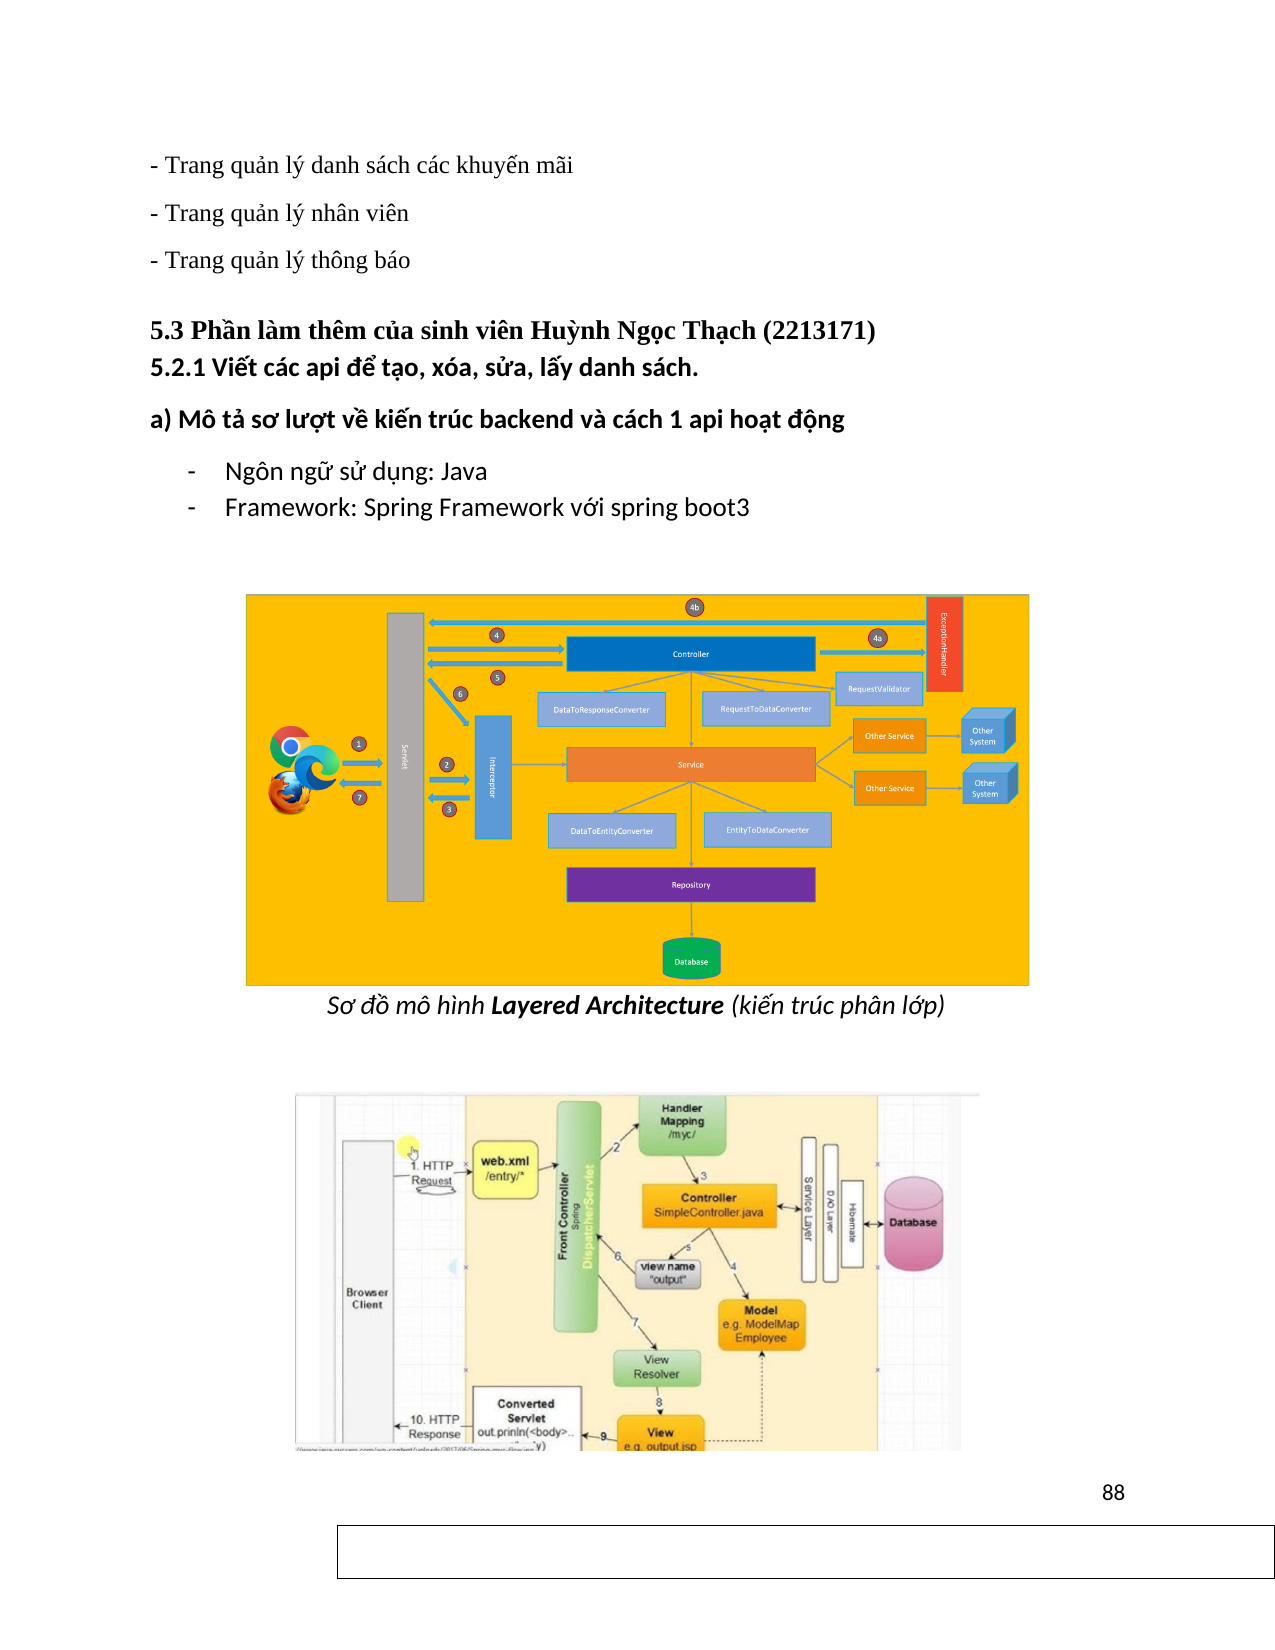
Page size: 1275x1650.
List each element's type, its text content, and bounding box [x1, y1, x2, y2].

list Framework: Spring Framework với spring boot3 [187, 490, 1125, 523]
subtitle 5.3 Phần làm thêm của sinh viên Huỳnh Ngọc Thạch (2213171) [150, 314, 1125, 345]
text - Trang quản lý nhân viên [150, 198, 1125, 226]
text - Trang quản lý thông báo [150, 245, 1125, 274]
text - Trang quản lý danh sách các khuyến mãi [150, 150, 1125, 179]
list Ngôn ngữ sử dụng: Java [187, 454, 1125, 487]
picture [295, 1092, 980, 1451]
text a) Mô tả sơ lượt về kiến trúc backend và cách 1 api hoạt động [150, 402, 1125, 435]
text 5.2.1 Viết các api để tạo, xóa, sửa, lấy danh sách. [150, 350, 1125, 383]
picture [245, 594, 1030, 986]
